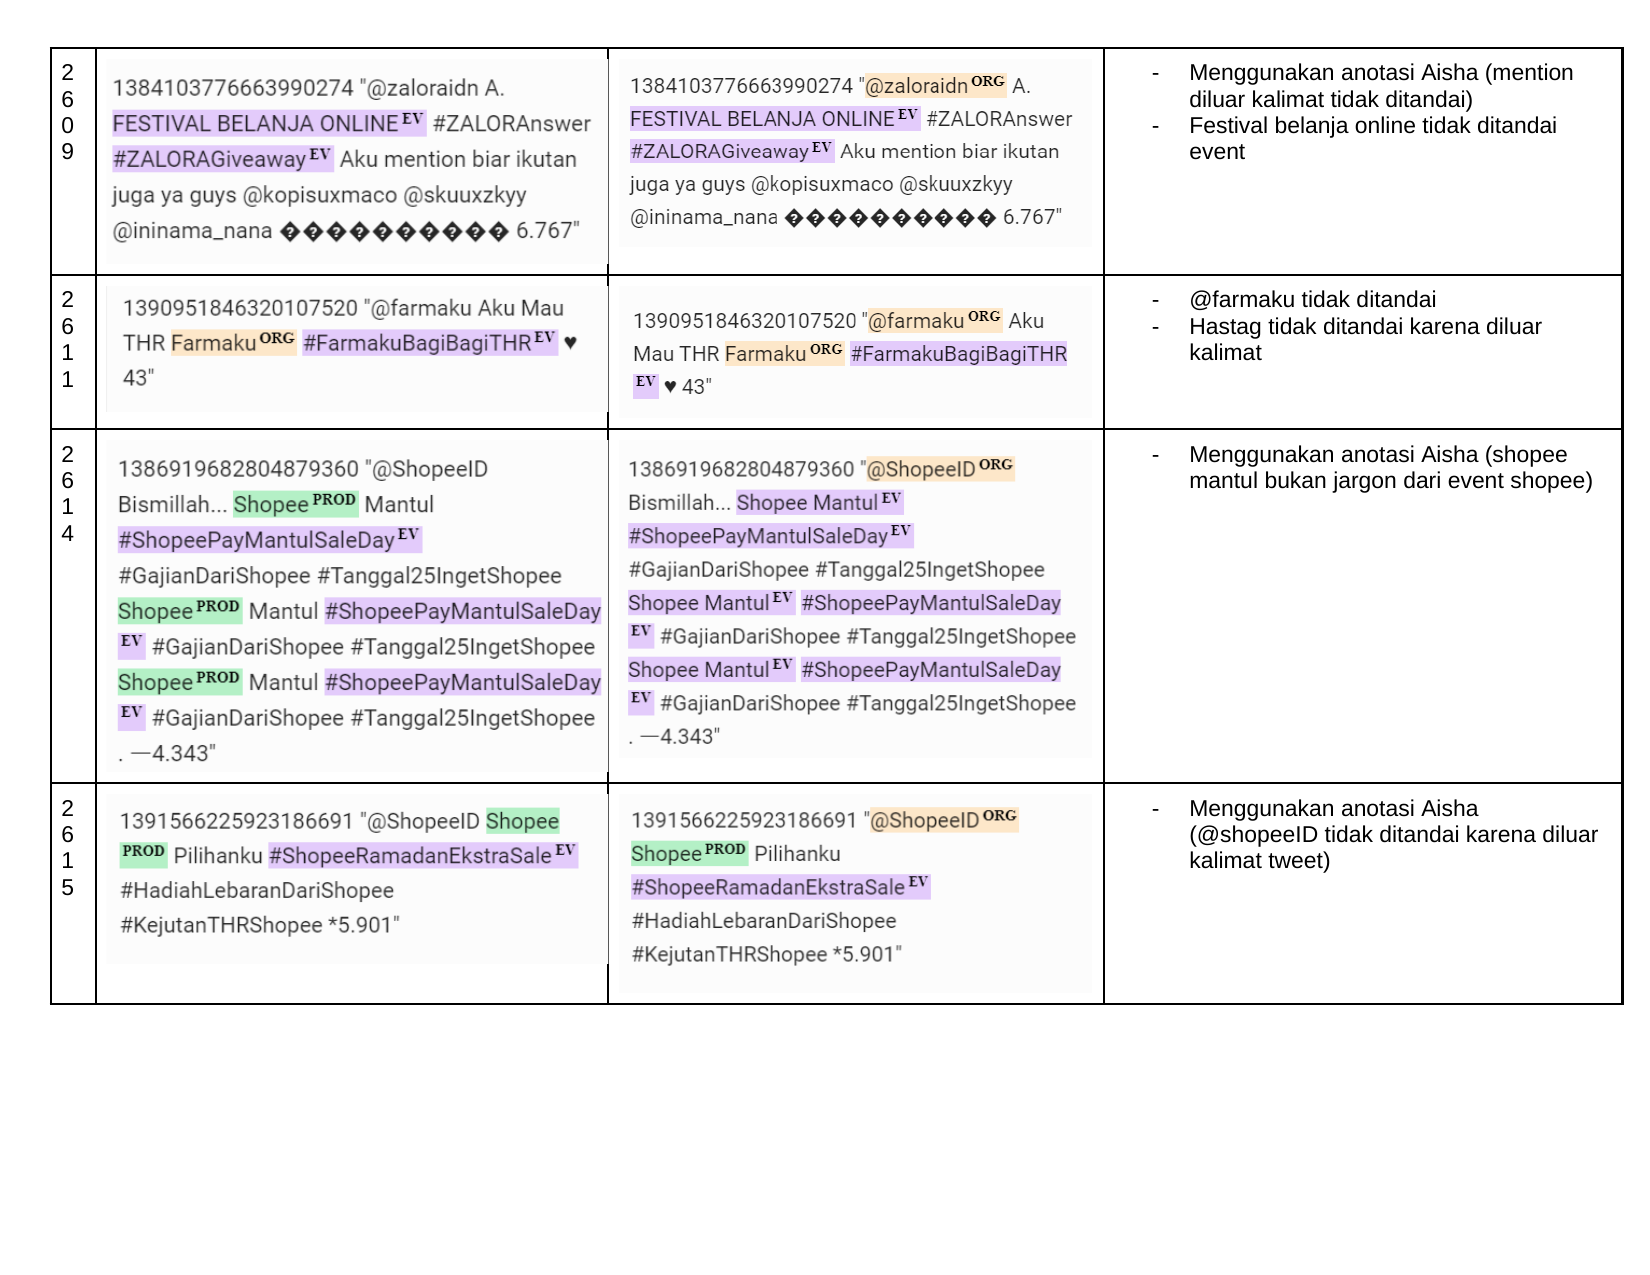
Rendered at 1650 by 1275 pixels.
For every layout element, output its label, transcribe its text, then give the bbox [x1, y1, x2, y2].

picture [618, 440, 1093, 758]
table_cell @farmaku tidak ditandai Hastag tidak ditandai karena diluar kalimat [1105, 276, 1621, 428]
table_cell [97, 276, 607, 428]
picture [106, 286, 609, 412]
table_cell 2609 [52, 49, 95, 274]
table_cell [609, 784, 1103, 1003]
table_cell Menggunakan anotasi Aisha (mention diluar kalimat tidak ditandai) Festival belanja online tidak ditandai event [1105, 49, 1621, 274]
table_cell [97, 430, 607, 782]
table_cell [609, 276, 1103, 428]
table_cell [609, 430, 1103, 782]
table_cell 2611 [52, 276, 95, 428]
picture [618, 59, 1093, 247]
picture [618, 286, 1093, 418]
table_cell Menggunakan anotasi Aisha (shopee mantul bukan jargon dari event shopee) [1105, 430, 1621, 782]
picture [106, 794, 609, 964]
picture [106, 59, 609, 264]
table_cell 2614 [52, 430, 95, 782]
table_cell [97, 49, 607, 274]
picture [106, 440, 609, 772]
table_cell 2615 [52, 784, 95, 1003]
picture [618, 794, 1093, 993]
table_cell [609, 49, 1103, 274]
table_cell [97, 784, 607, 1003]
table_cell Menggunakan anotasi Aisha (@shopeeID tidak ditandai karena diluar kalimat tweet) [1105, 784, 1621, 1003]
